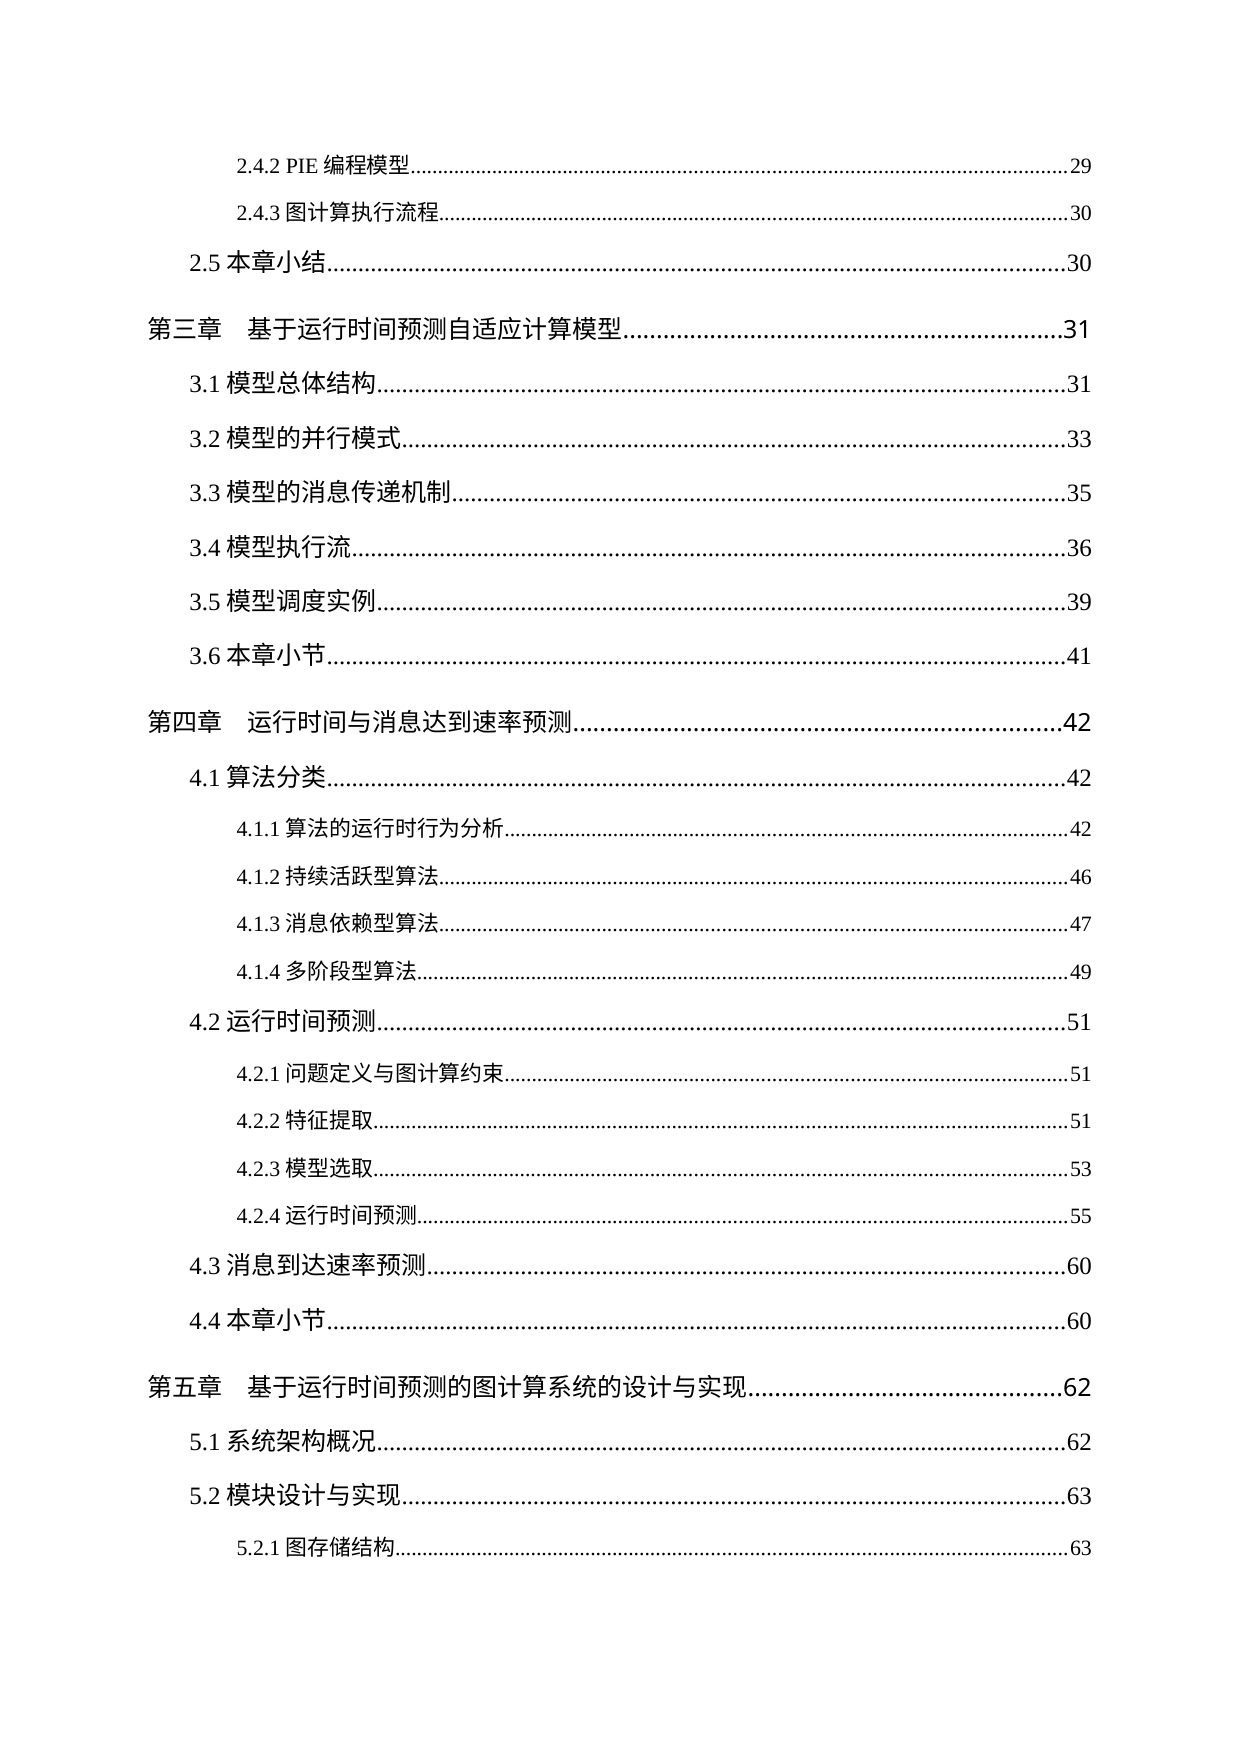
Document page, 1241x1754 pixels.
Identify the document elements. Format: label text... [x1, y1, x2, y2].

text 3.1 模型总体结构 31 [189, 364, 1092, 400]
text 4.2 运行时间预测 51 [189, 1001, 1092, 1038]
text 4.1 算法分类 42 [189, 757, 1092, 793]
text 4.4 本章小节 60 [189, 1300, 1092, 1336]
text 2.4.2 PIE编程模型 29 [236, 148, 1092, 179]
text 第三章 基于运行时间预测自适应计算模型 31 [148, 309, 1092, 346]
text 4.3 消息到达速率预测 60 [189, 1246, 1092, 1282]
text 3.4 模型执行流 36 [189, 527, 1092, 563]
text 5.1 系统架构概况 62 [189, 1421, 1092, 1458]
text 3.3 模型的消息传递机制 35 [189, 473, 1092, 509]
text 4.1.2 持续活跃型算法 46 [236, 859, 1092, 891]
text 2.5 本章小结 30 [189, 243, 1092, 279]
text 5.2 模块设计与实现 63 [189, 1476, 1092, 1512]
text 3.2 模型的并行模式 33 [189, 418, 1092, 454]
text 4.1.4 多阶段型算法 49 [236, 954, 1092, 986]
text 2.4.3 图计算执行流程 30 [236, 195, 1092, 227]
text 第四章 运行时间与消息达到速率预测 42 [148, 703, 1092, 739]
text 3.5 模型调度实例 39 [189, 581, 1092, 618]
text 5.2.1 图存储结构 63 [236, 1530, 1092, 1562]
text 4.2.1 问题定义与图计算约束 51 [236, 1056, 1092, 1087]
text 第五章 基于运行时间预测的图计算系统的设计与实现 62 [148, 1367, 1092, 1403]
text 4.2.4 运行时间预测 55 [236, 1198, 1092, 1230]
text 4.2.3 模型选取 53 [236, 1151, 1092, 1182]
text 4.2.2 特征提取 51 [236, 1103, 1092, 1135]
text 4.1.1 算法的运行时行为分析 42 [236, 811, 1092, 843]
text 4.1.3 消息依赖型算法 47 [236, 906, 1092, 938]
text 3.6 本章小节 41 [189, 636, 1092, 672]
